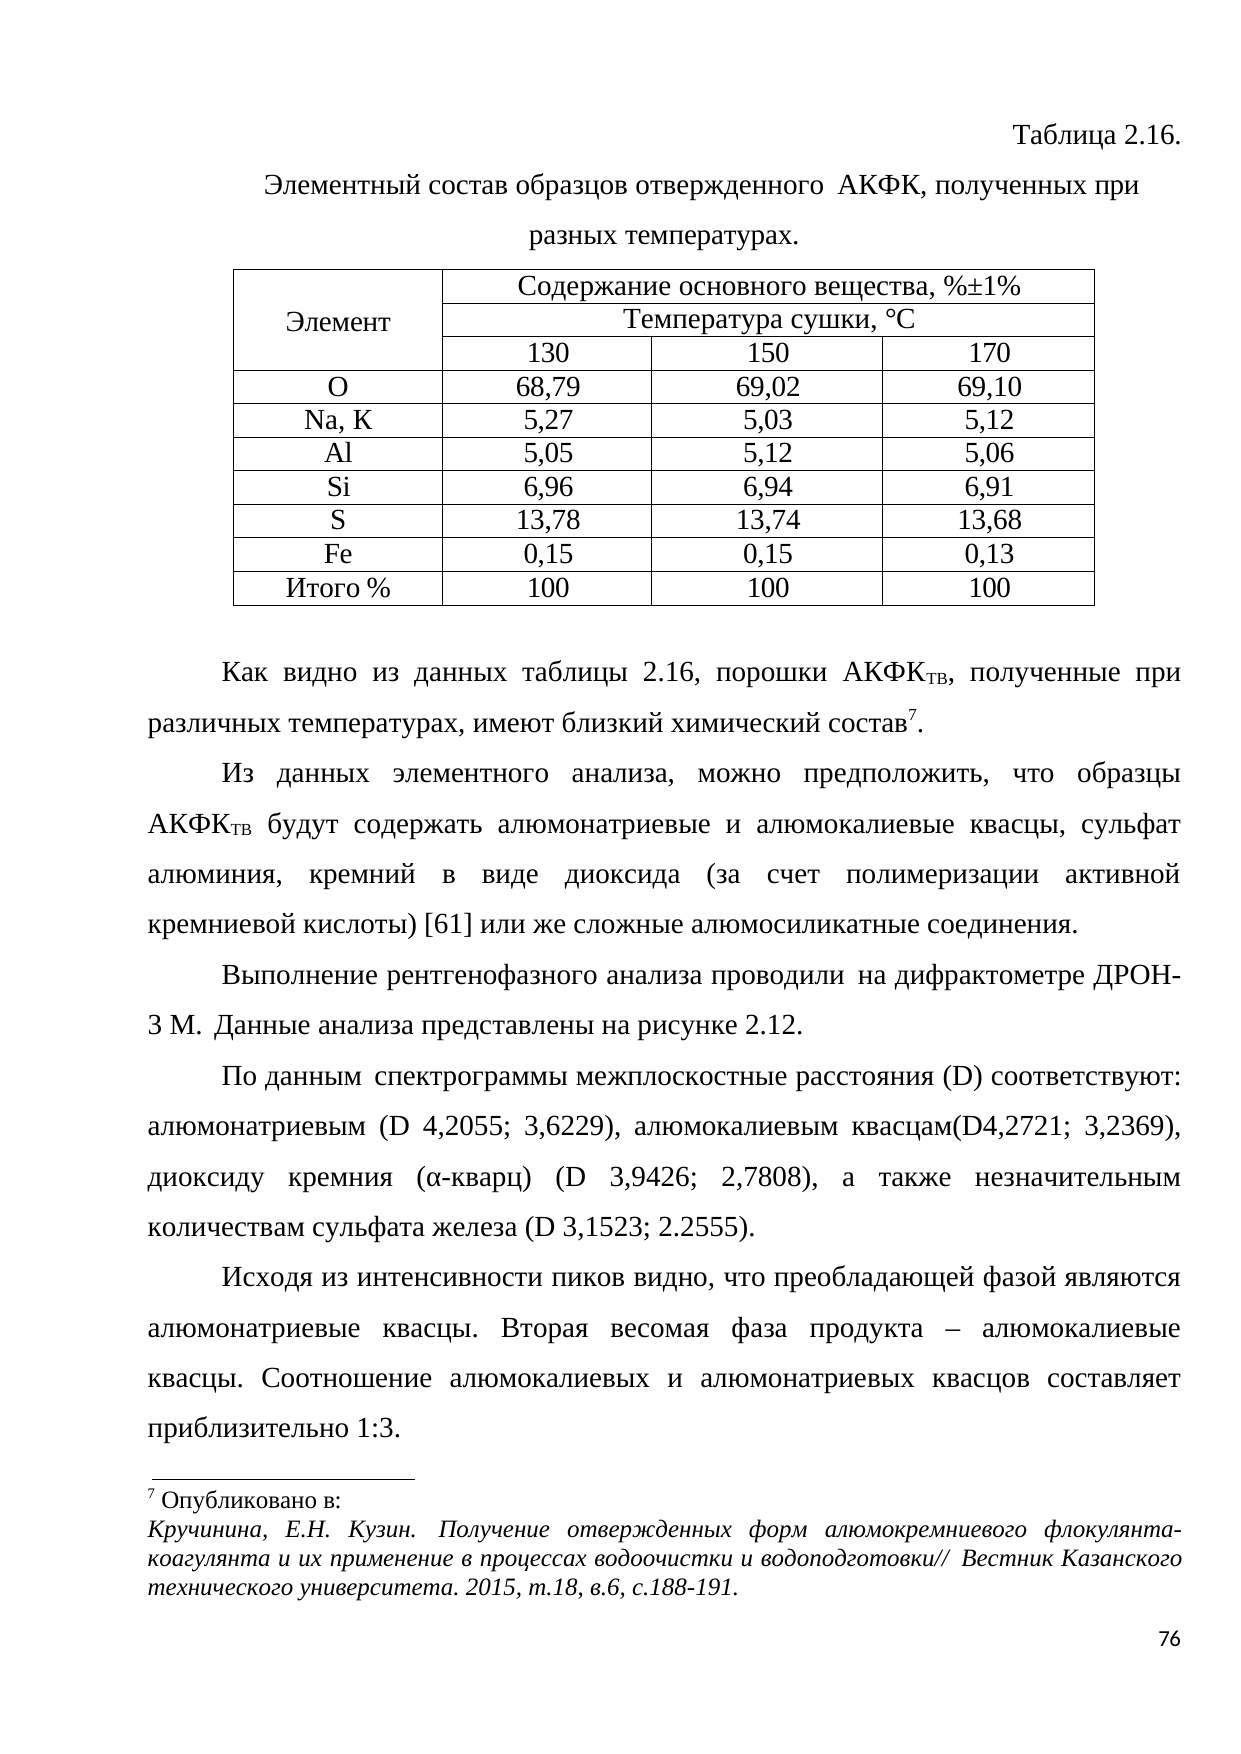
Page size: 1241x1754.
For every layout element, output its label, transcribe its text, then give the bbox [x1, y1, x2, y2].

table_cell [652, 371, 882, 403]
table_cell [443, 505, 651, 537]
text 7 Опубликовано в: [147, 1485, 1196, 1514]
text Исходя из интенсивности пиков видно, что преобладающей фазой являются алюмонатриевые квасцы. Вторая весомая фаза продукта – алюмокалиевые квасцы. Соотношение алюмокалиевых и алюмонатриевых квасцов составляет приблизительно 1:3. [147, 1259, 1182, 1444]
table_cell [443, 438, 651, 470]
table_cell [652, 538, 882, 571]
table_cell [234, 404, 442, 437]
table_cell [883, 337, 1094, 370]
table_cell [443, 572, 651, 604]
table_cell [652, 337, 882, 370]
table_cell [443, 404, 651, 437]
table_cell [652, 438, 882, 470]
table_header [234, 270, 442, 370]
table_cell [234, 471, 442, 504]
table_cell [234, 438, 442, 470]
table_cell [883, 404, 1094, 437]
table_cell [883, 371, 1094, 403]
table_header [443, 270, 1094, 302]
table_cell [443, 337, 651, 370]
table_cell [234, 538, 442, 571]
text Таблица 2.16. [118, 117, 1182, 150]
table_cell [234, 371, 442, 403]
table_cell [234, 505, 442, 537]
text Как видно из данных таблицы 2.16, порошки АКФКТВ, полученные при различных температурах, имеют близкий химический состав7. [147, 654, 1181, 738]
text Выполнение рентгенофазного анализа проводили на дифрактометре ДРОН- 3 М. Данные анализа представлены на рисунке 2.12. [147, 957, 1182, 1041]
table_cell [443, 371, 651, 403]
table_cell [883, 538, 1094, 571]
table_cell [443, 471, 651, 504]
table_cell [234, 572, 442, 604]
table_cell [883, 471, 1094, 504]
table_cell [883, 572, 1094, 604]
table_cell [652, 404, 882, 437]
text По данным спектрограммы межплоскостные расстояния (D) соответствуют: алюмонатриевым (D 4,2055; 3,6229), алюмокалиевым квасцам(D4,2721; 3,2369), диоксиду кремния (α-кварц) (D 3,9426; 2,7808), а также незначительным количествам сульфата железа (D 3,1523; 2.2555). [147, 1058, 1182, 1243]
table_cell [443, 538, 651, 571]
text Кручинина, Е.Н. Кузин. Получение отвержденных форм алюмокремниевого флокулянта- коагулянта и их применение в процессах водоочистки и водоподготовки// Вестник Казанского технического университета. 2015, т.18, в.6, с.188-191. [147, 1514, 1182, 1600]
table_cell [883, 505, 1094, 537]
text Элементный состав образцов отвержденного АКФК, полученных при [212, 167, 1191, 201]
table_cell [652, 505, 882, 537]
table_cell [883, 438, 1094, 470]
text разных температурах. [132, 217, 1196, 251]
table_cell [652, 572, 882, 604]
text Из данных элементного анализа, можно предположить, что образцы АКФКТВ будут содержать алюмонатриевые и алюмокалиевые квасцы, сульфат алюминия, кремний в виде диоксида (за счет полимеризации активной кремниевой кислоты) [61] или же сложные алюмосиликатные соединения. [147, 756, 1182, 940]
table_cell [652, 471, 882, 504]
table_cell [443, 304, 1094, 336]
